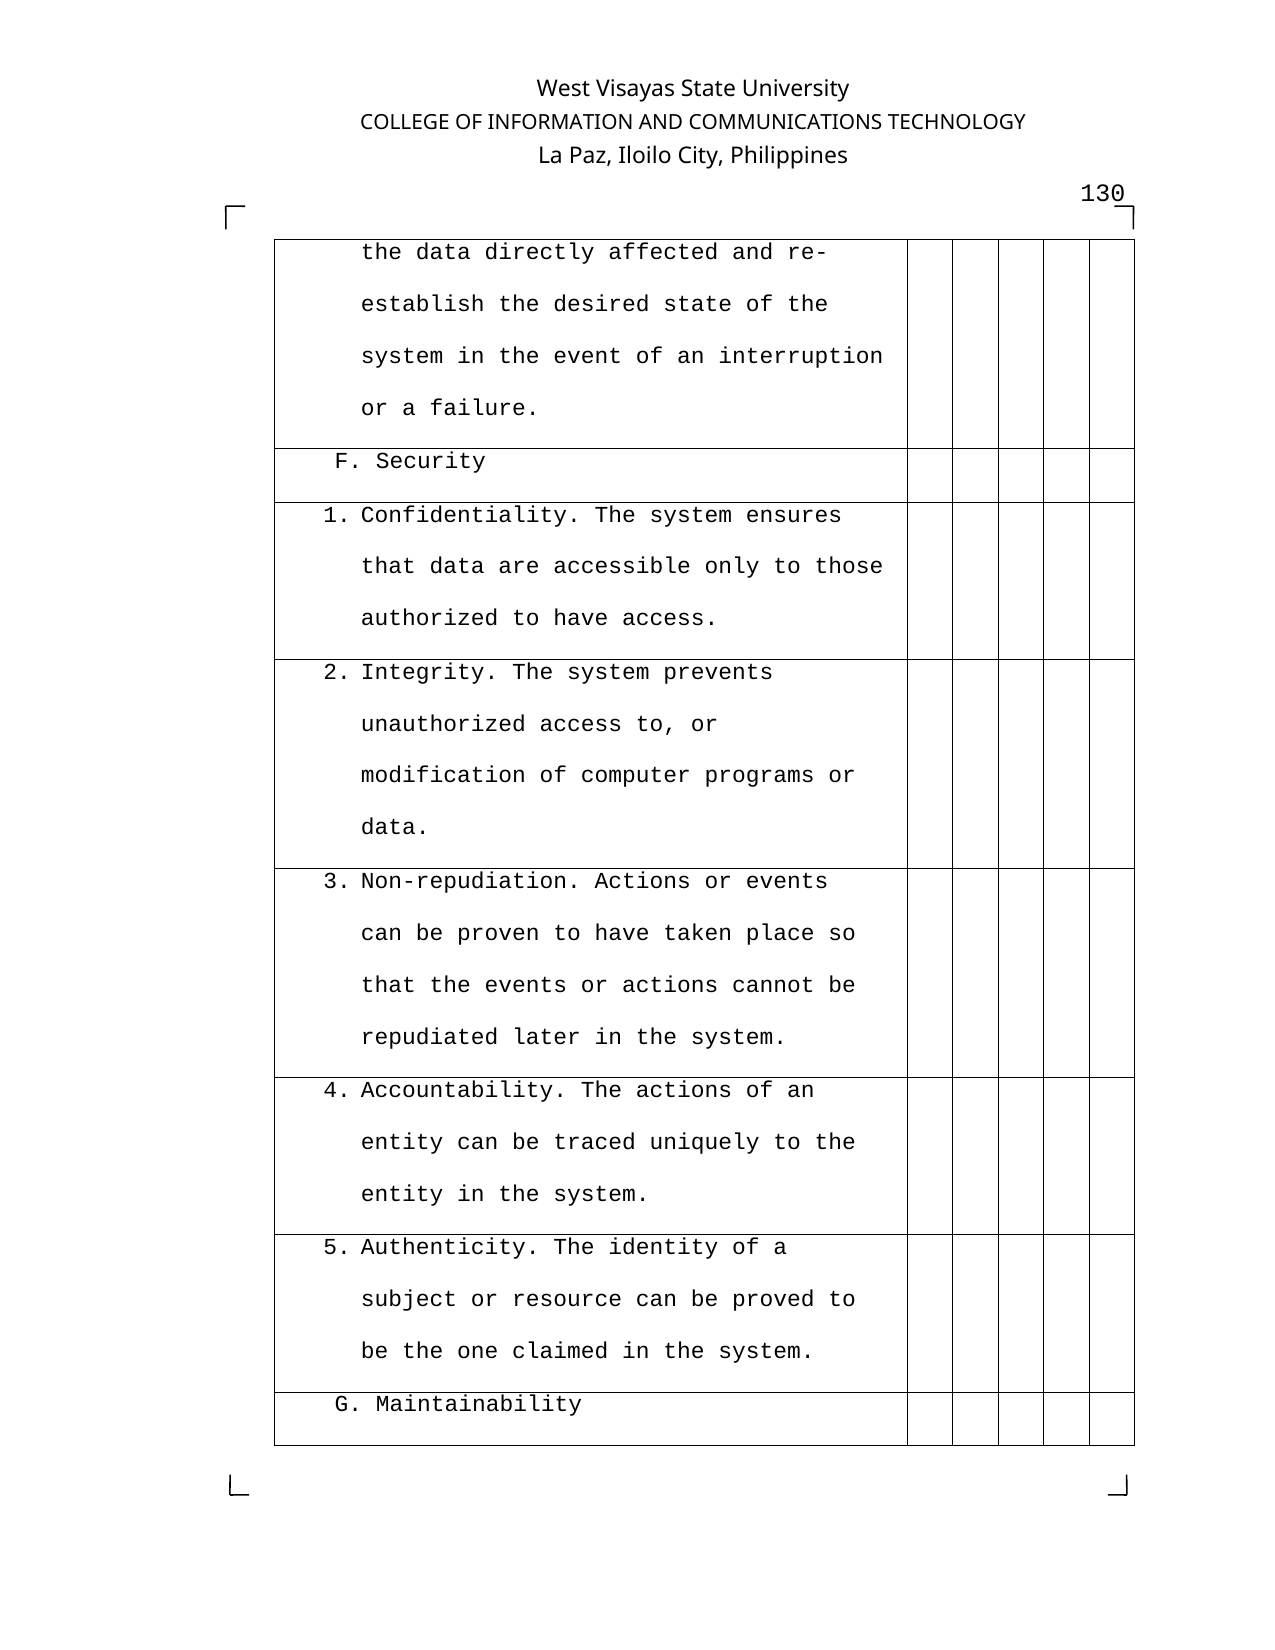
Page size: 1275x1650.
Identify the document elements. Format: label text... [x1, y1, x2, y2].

table_cell Non-repudiation. Actions or events can be proven to have taken place so that the events or actions cannot be repudiated later in the system. [275, 869, 907, 1077]
table_cell [1044, 1078, 1089, 1234]
table_cell [999, 1393, 1043, 1445]
table_cell [908, 1078, 952, 1234]
table_cell [953, 1078, 998, 1234]
table_cell [1044, 449, 1089, 502]
table_cell [1090, 240, 1134, 448]
table_cell [953, 869, 998, 1077]
table_cell [1044, 503, 1089, 659]
table_cell [1044, 240, 1089, 448]
table_cell F. Security [275, 449, 907, 502]
table_cell [1090, 503, 1134, 659]
table_cell [908, 660, 952, 868]
table_cell [999, 660, 1043, 868]
table_cell [953, 503, 998, 659]
table_cell [1090, 869, 1134, 1077]
table_cell [999, 503, 1043, 659]
table_cell [953, 240, 998, 448]
table_cell [999, 240, 1043, 448]
table_cell Authenticity. The identity of a subject or resource can be proved to be the one claimed in the system. [275, 1235, 907, 1392]
table_cell [953, 1393, 998, 1445]
table_cell [908, 1393, 952, 1445]
table_cell [953, 1235, 998, 1392]
table_cell [1090, 1235, 1134, 1392]
table_cell [908, 1235, 952, 1392]
table_cell [999, 1235, 1043, 1392]
table_cell [908, 503, 952, 659]
table_cell [1044, 869, 1089, 1077]
table_cell [1090, 449, 1134, 502]
table_cell [1090, 660, 1134, 868]
table_cell Confidentiality. The system ensures that data are accessible only to those authorized to have access. [275, 503, 907, 659]
table_cell Accountability. The actions of an entity can be traced uniquely to the entity in the system. [275, 1078, 907, 1234]
table_cell [953, 449, 998, 502]
table_cell [1044, 1393, 1089, 1445]
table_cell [275, 240, 907, 448]
table_cell [908, 869, 952, 1077]
table_cell [999, 869, 1043, 1077]
table_cell [999, 1078, 1043, 1234]
table_cell [1044, 660, 1089, 868]
table_cell [953, 660, 998, 868]
table_cell [1090, 1393, 1134, 1445]
table_cell [908, 240, 952, 448]
table_cell [1090, 1078, 1134, 1234]
table_cell [999, 449, 1043, 502]
table_cell Integrity. The system prevents unauthorized access to, or modification of computer programs or data. [275, 660, 907, 868]
table_cell [1044, 1235, 1089, 1392]
table_cell [908, 449, 952, 502]
table_cell G. Maintainability [275, 1393, 907, 1445]
